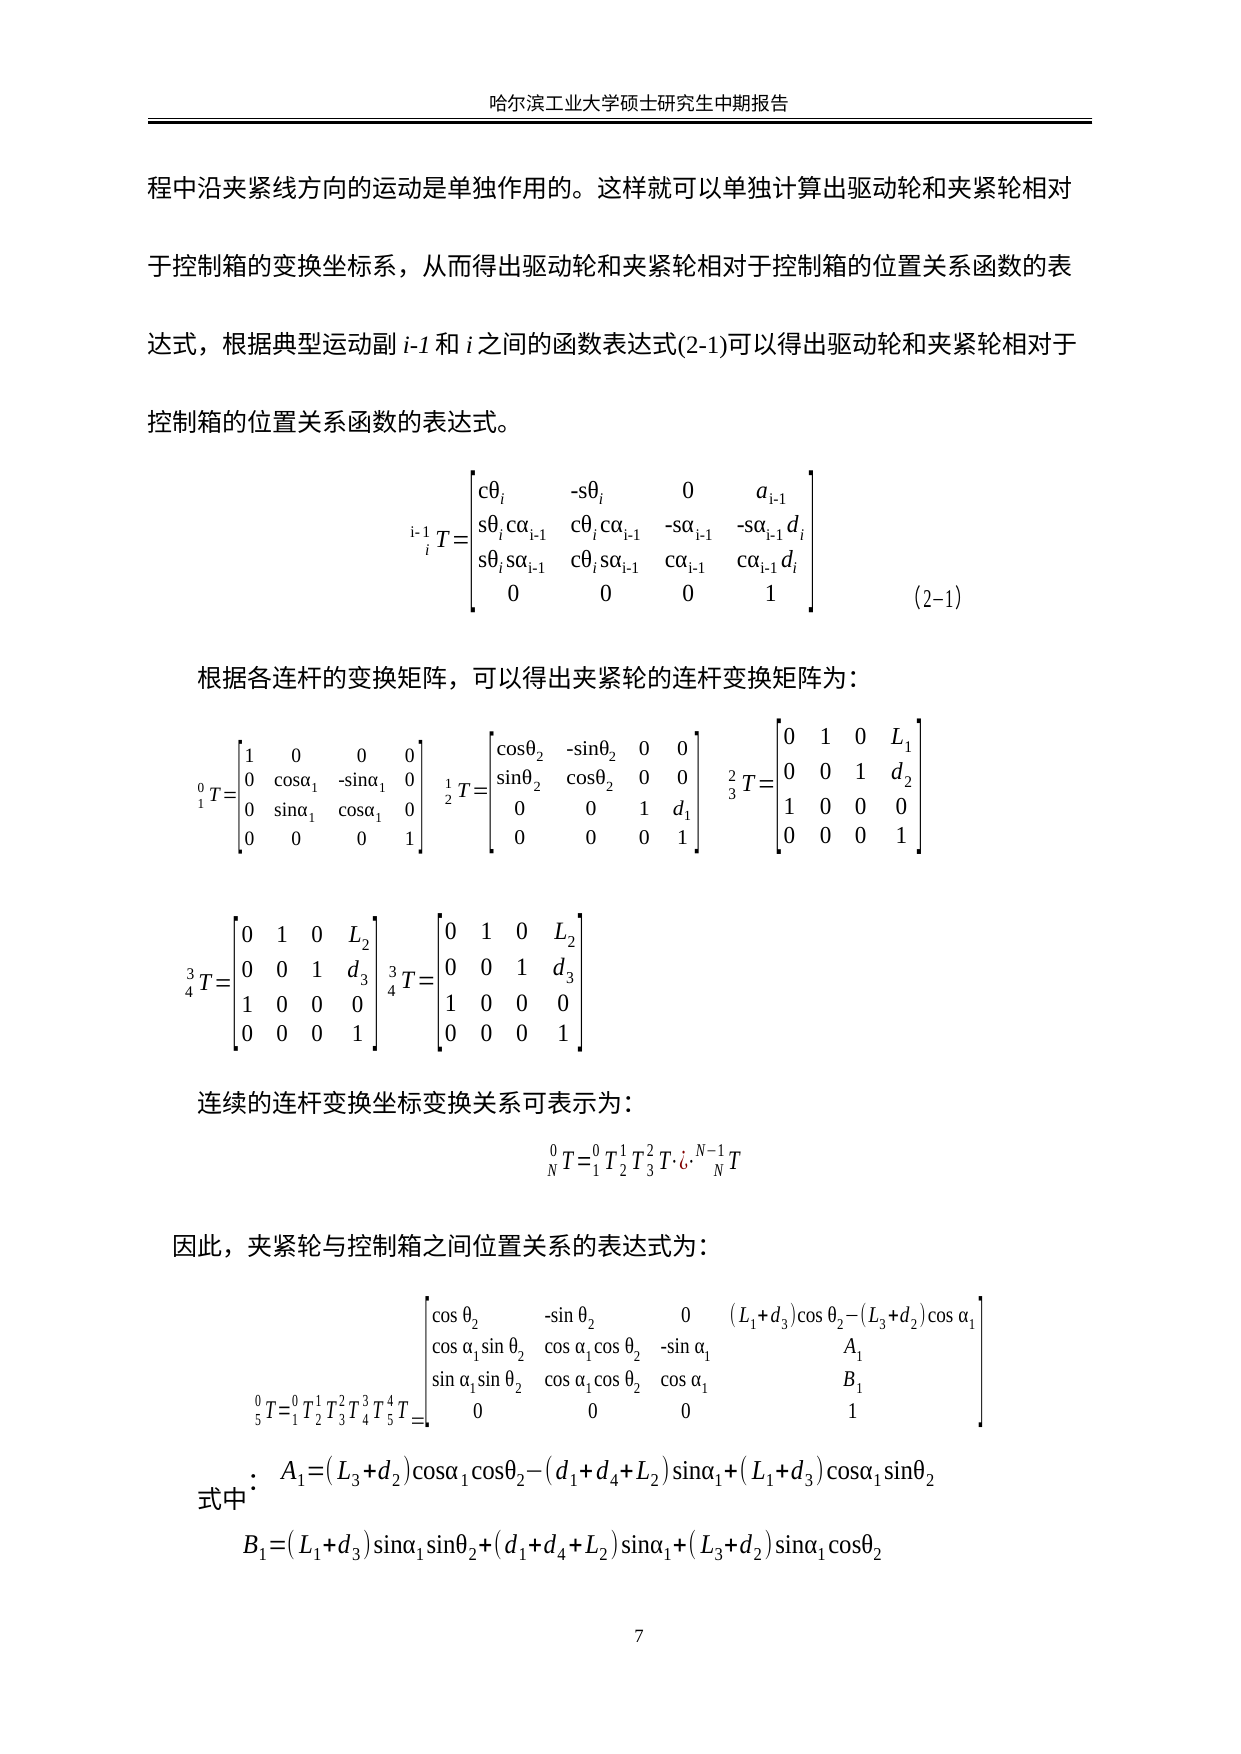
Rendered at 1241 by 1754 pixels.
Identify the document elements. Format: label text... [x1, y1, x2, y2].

text 因此，夹紧轮与控制箱之间位置关系的表达式为： [148, 1212, 1092, 1277]
text 连续的连杆变换坐标变换关系可表示为： [148, 1069, 1092, 1134]
text 根据各连杆的变换矩阵，可以得出夹紧轮的连杆变换矩阵为： [148, 644, 1092, 709]
text 式中： [148, 1452, 1092, 1517]
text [148, 154, 1092, 453]
text = [148, 1284, 1092, 1447]
